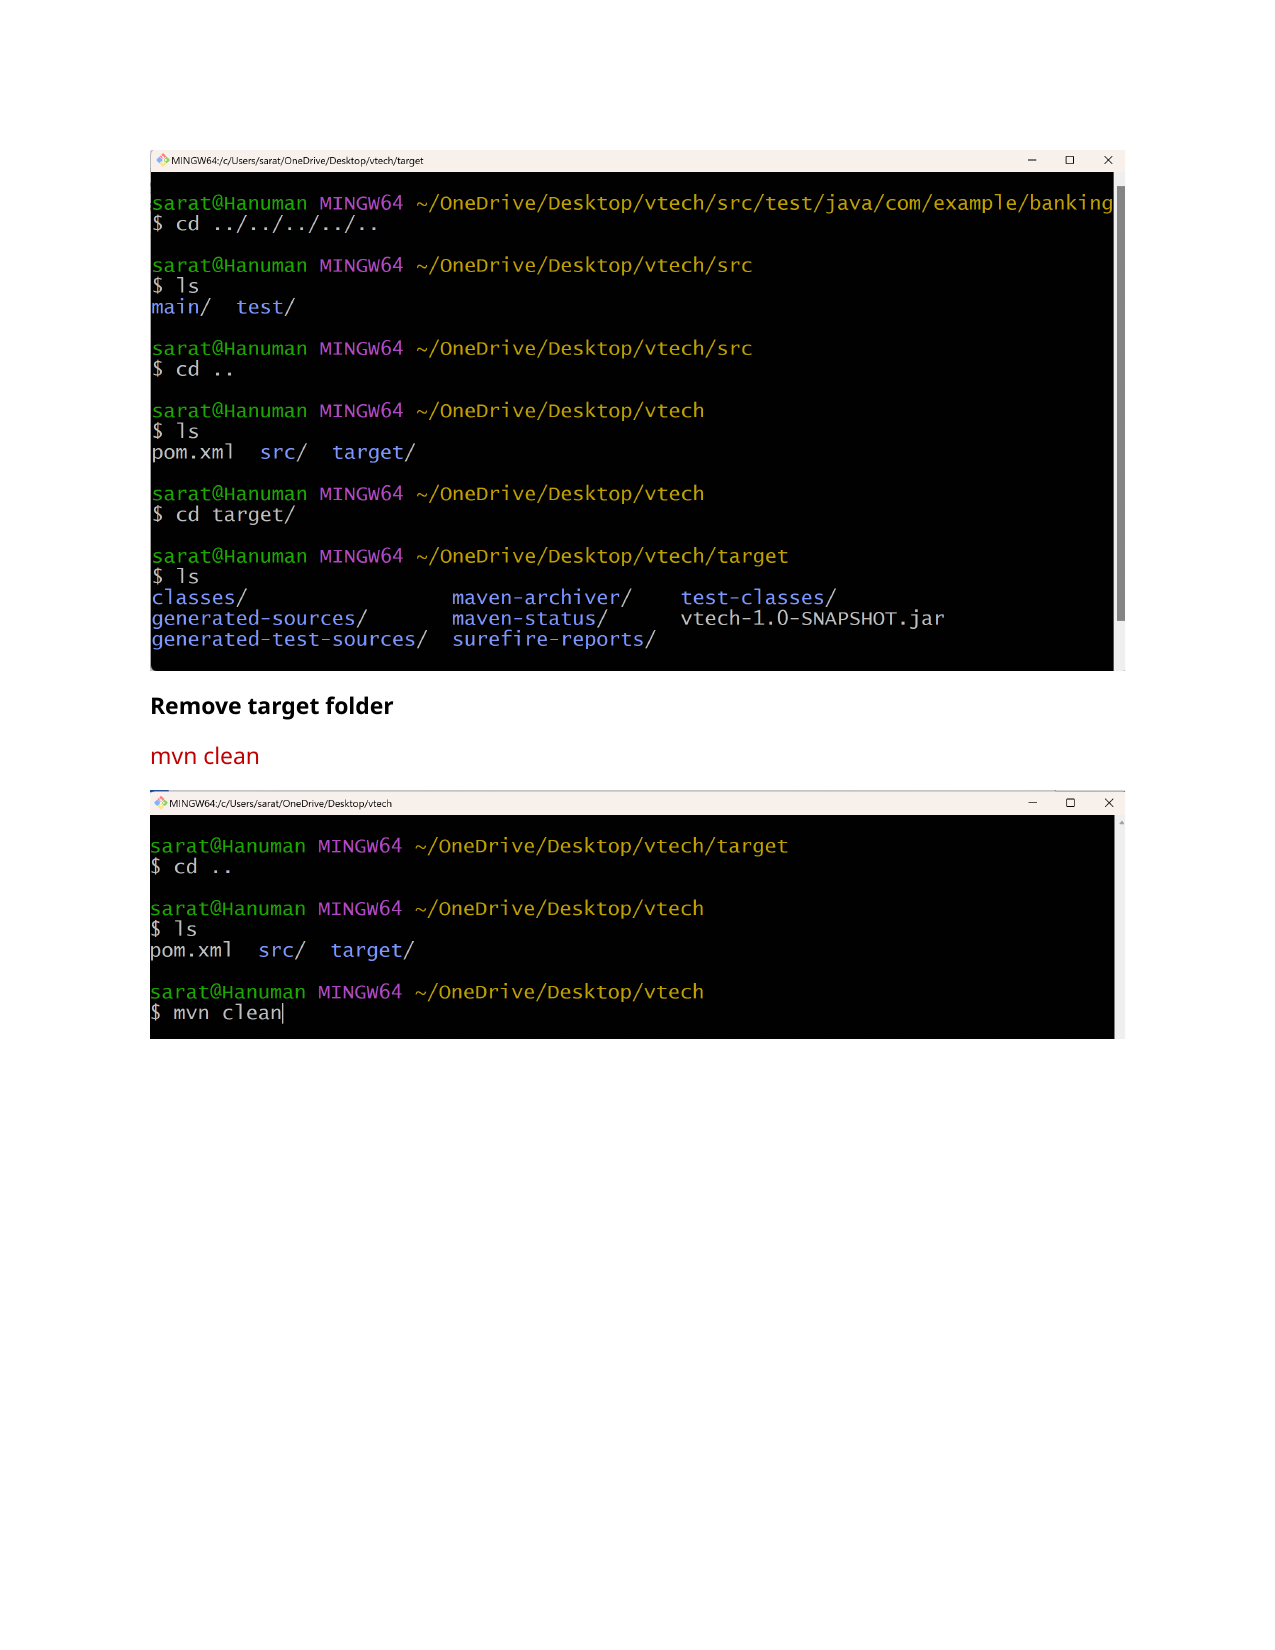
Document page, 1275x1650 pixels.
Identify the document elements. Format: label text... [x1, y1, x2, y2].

picture [150, 790, 1125, 1039]
text Remove target folder [150, 690, 1125, 721]
picture [150, 150, 1125, 671]
text mvn clean [150, 740, 1125, 771]
